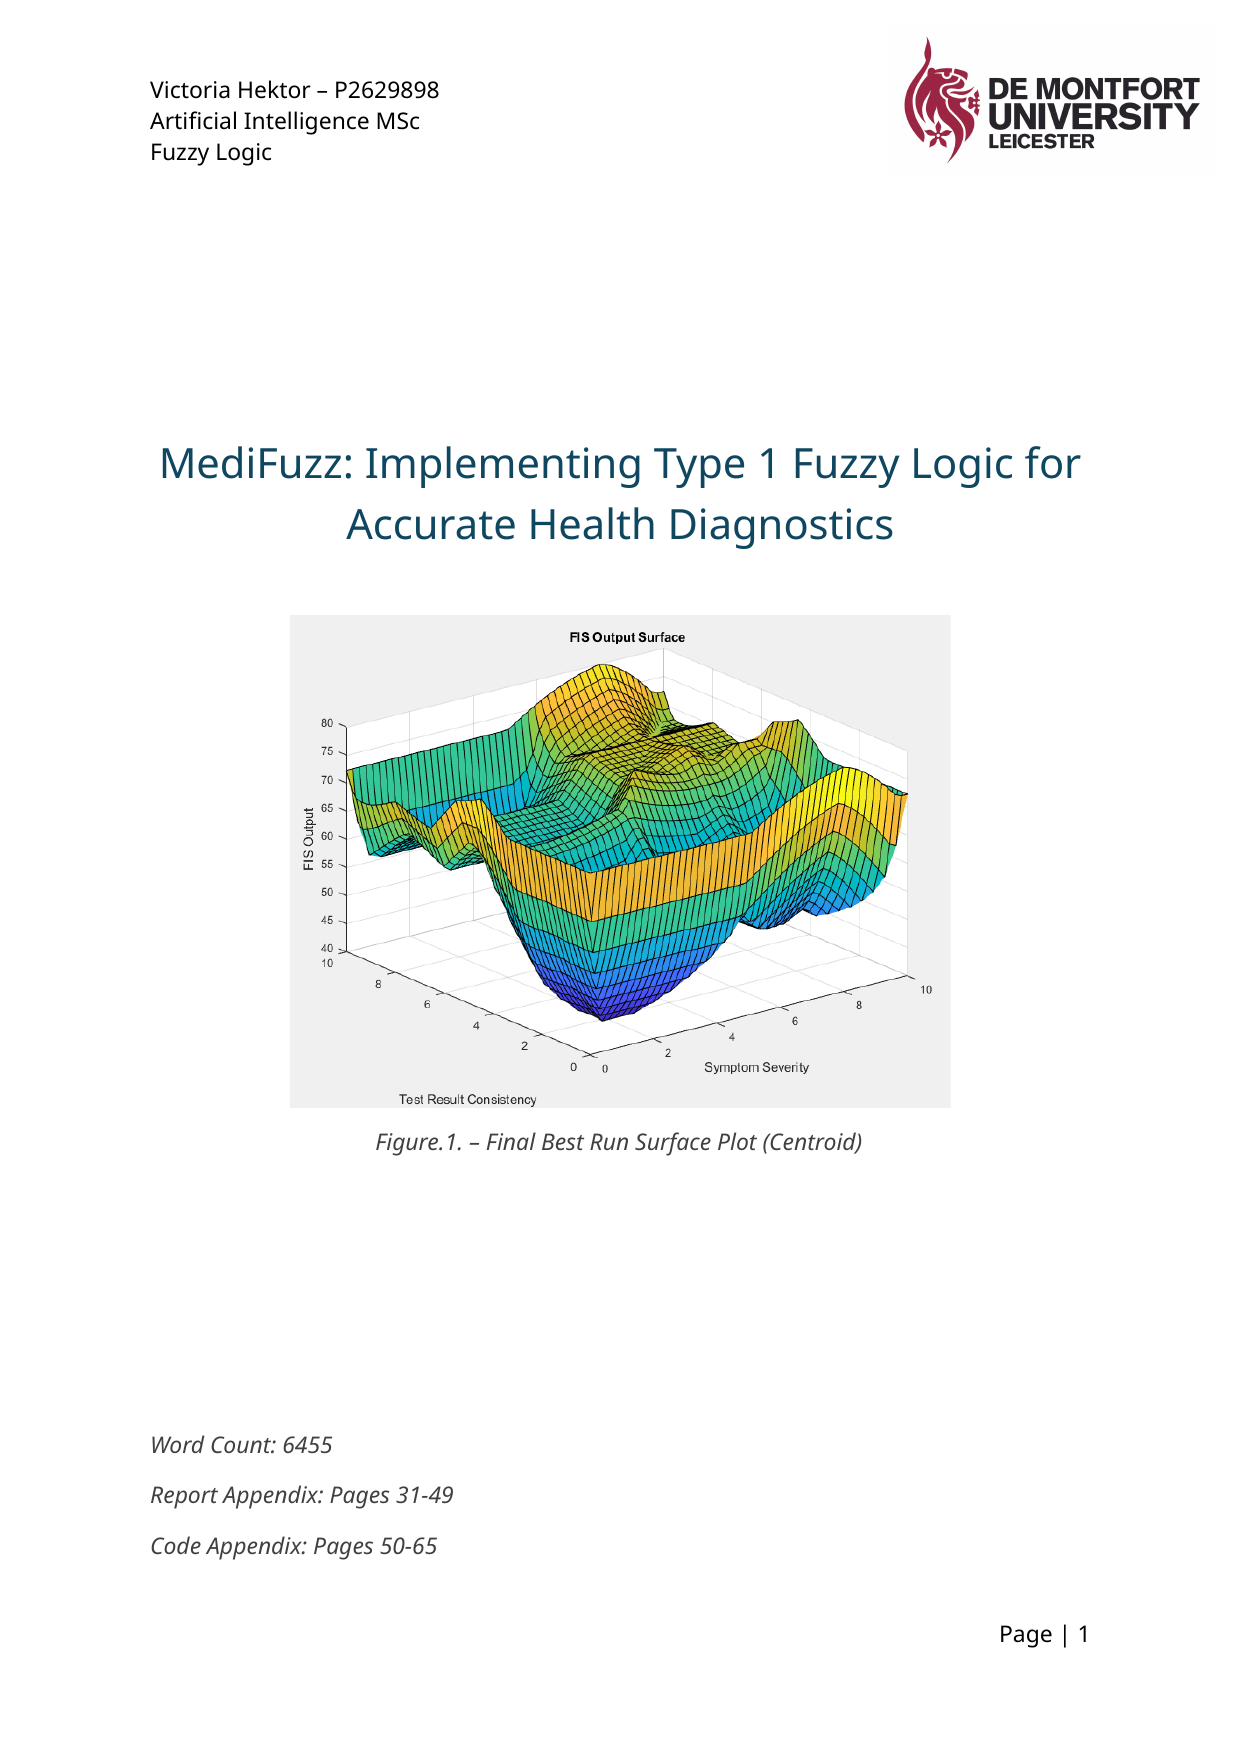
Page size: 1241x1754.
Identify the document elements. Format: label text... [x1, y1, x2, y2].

picture [882, 20, 1222, 180]
picture [289, 615, 951, 1108]
text Figure.1. – Final Best Run Surface Plot (Centroid) [150, 1126, 1090, 1158]
text Report Appendix: Pages 31-49 [150, 1479, 1090, 1511]
text Word Count: 6455 [150, 1429, 1090, 1460]
text Code Appendix: Pages 50-65 [150, 1530, 1090, 1561]
subtitle MediFuzz: Implementing Type 1 Fuzzy Logic for Accurate Health Diagnostics [150, 434, 1090, 552]
